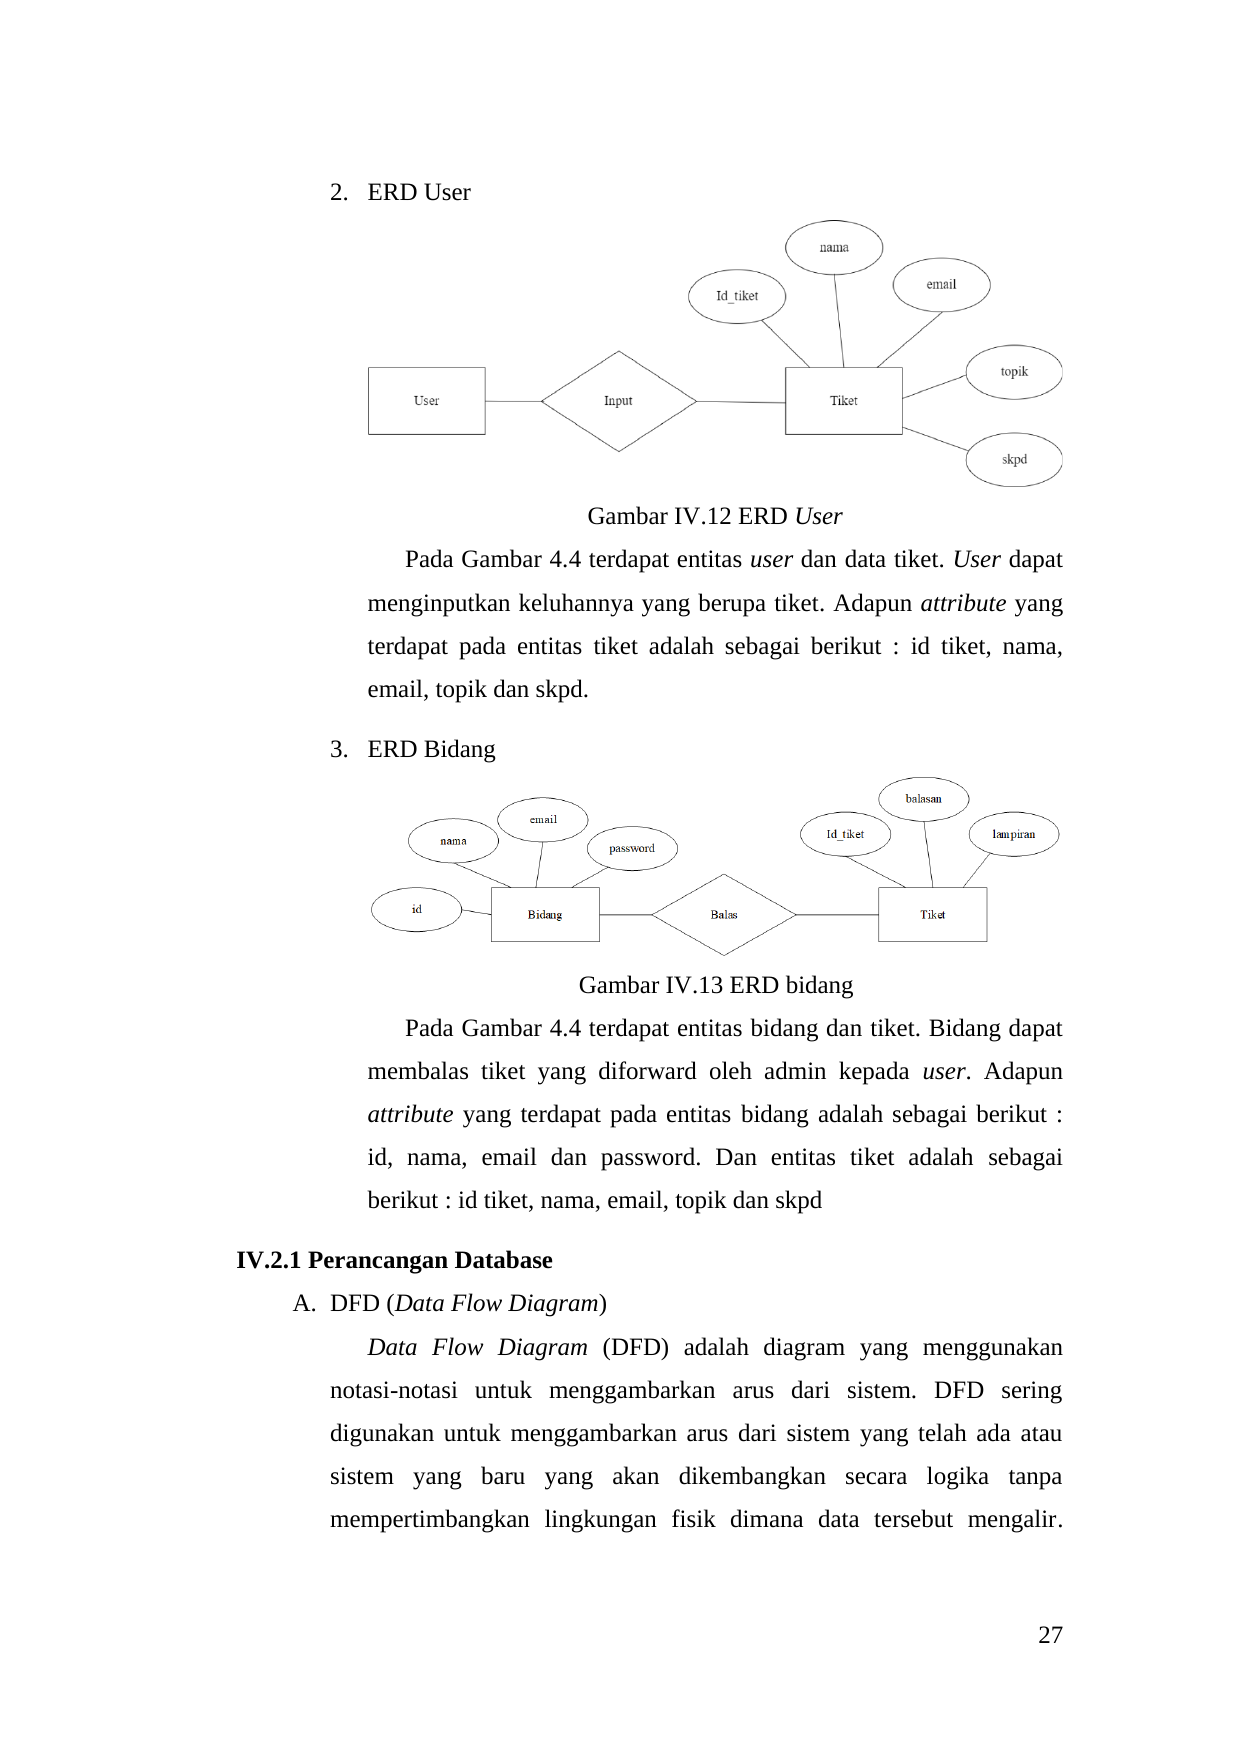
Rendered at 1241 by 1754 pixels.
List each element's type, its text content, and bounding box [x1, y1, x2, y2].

list Data Flow Diagram (DFD) adalah diagram yang menggunakan notasi-notasi untuk menggambarkan arus dari sistem. DFD sering digunakan untuk menggambarkan arus dari sistem yang telah ada atau sistem yang baru yang akan dikembangkan secara logika tanpa mempertimbangkan lingkungan fisik dimana data tersebut mengalir. [330, 1332, 1063, 1576]
subtitle Perancangan Database [236, 1245, 1063, 1274]
list DFD (Data Flow Diagram) [292, 1288, 1063, 1317]
text Pada Gambar 4.4 terdapat entitas bidang dan tiket. Bidang dapat membalas tiket yang diforward oleh admin kepada user. Adapun attribute yang terdapat pada entitas bidang adalah sebagai berikut : id, nama, email dan password. Dan entitas tiket adalah sebagai berikut : id tiket, nama, email, topik dan skpd [367, 1013, 1063, 1214]
picture [368, 220, 1063, 487]
list ERD User [330, 177, 1063, 206]
subtitle ERD bidang [369, 970, 1063, 999]
text Pada Gambar 4.4 terdapat entitas user dan data tiket. User dapat menginputkan keluhannya yang berupa tiket. Adapun attribute yang terdapat pada entitas tiket adalah sebagai berikut : id tiket, nama, email, topik dan skpd. [367, 544, 1063, 703]
list ERD Bidang [330, 734, 1063, 762]
subtitle ERD User [369, 501, 1063, 530]
picture [368, 776, 1062, 956]
